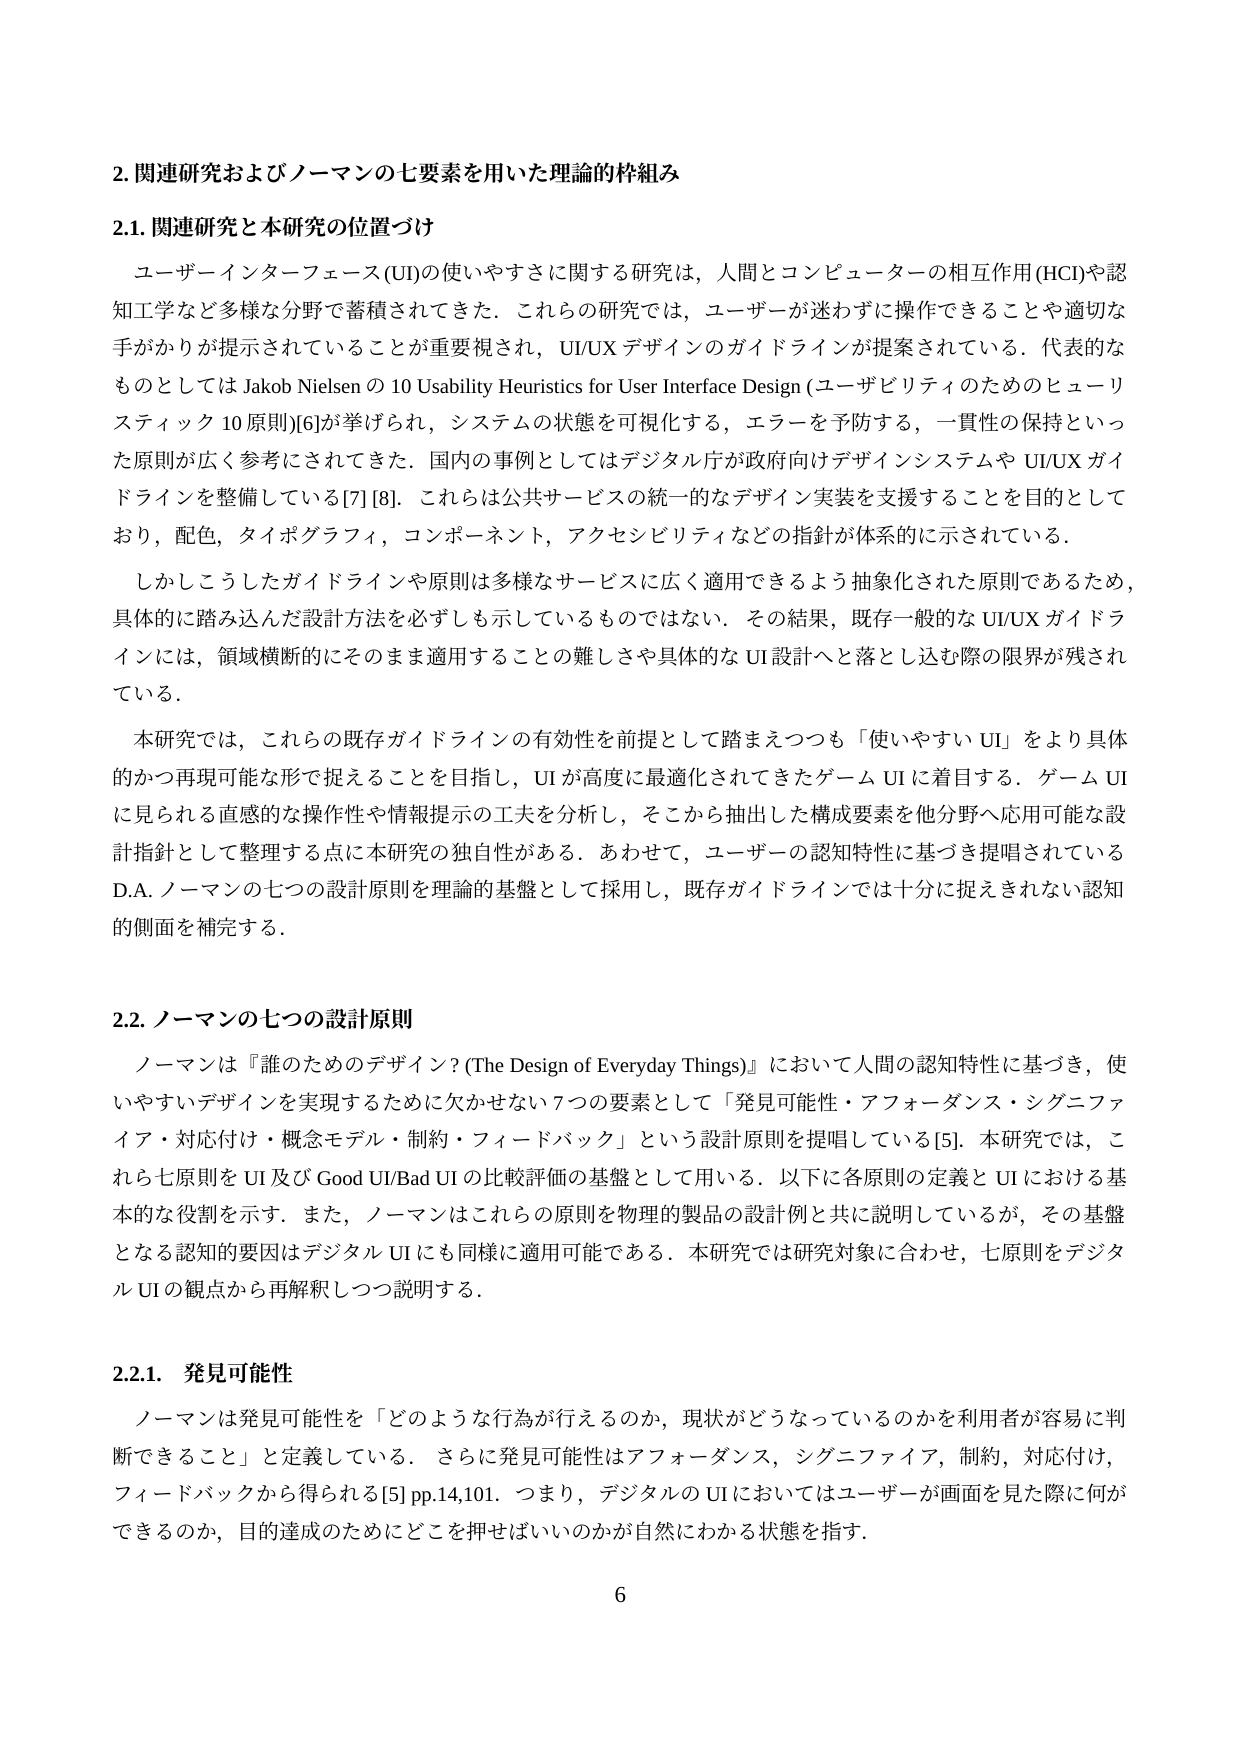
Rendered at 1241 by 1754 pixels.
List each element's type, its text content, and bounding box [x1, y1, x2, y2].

subtitle 2. 関連研究およびノーマンの七要素を用いた理論的枠組み [112, 153, 1128, 191]
text ノーマンは『誰のためのデザイン? (The Design of Everyday Things)』において人間の認知特性に基づき，使いやすいデザインを実現するために欠かせない7つの要素として「発見可能性・アフォーダンス・シグニファイア・対応付け・概念モデル・制約・フィードバック」という設計原則を提唱している[5]．本研究では，これら七原則をUI及びGood UI/Bad UIの比較評価の基盤として用いる．以下に各原則の定義とUIにおける基本的な役割を示す．また，ノーマンはこれらの原則を物理的製品の設計例と共に説明しているが，その基盤となる認知的要因はデジタルUIにも同様に適用可能である．本研究では研究対象に合わせ，七原則をデジタルUIの観点から再解釈しつつ説明する． [112, 1045, 1128, 1345]
subtitle 2.1. 関連研究と本研究の位置づけ [112, 207, 1128, 245]
text ユーザーインターフェース(UI)の使いやすさに関する研究は，人間とコンピューターの相互作用(HCI)や認知工学など多様な分野で蓄積されてきた．これらの研究では，ユーザーが迷わずに操作できることや適切な手がかりが提示されていることが重要視され，UI/UXデザインのガイドラインが提案されている．代表的なものとしてはJakob Nielsenの10 Usability Heuristics for User Interface Design (ユーザビリティのためのヒューリスティック10原則)[6]が挙げられ，システムの状態を可視化する，エラーを予防する，一貫性の保持といった原則が広く参考にされてきた．国内の事例としてはデジタル庁が政府向けデザインシステムやUI/UXガイドラインを整備している[7] [8]．これらは公共サービスの統一的なデザイン実装を支援することを目的としており，配色，タイポグラフィ，コンポーネント，アクセシビリティなどの指針が体系的に示されている． [112, 253, 1128, 553]
text 2.2.1. 発見可能性 [112, 1353, 1128, 1391]
text 2.2. ノーマンの七つの設計原則 [112, 999, 1128, 1036]
text 本研究では，これらの既存ガイドラインの有効性を前提として踏まえつつも「使いやすい UI」をより具体的かつ再現可能な形で捉えることを目指し，UI が高度に最適化されてきたゲーム UI に着目する．ゲーム UI に見られる直感的な操作性や情報提示の工夫を分析し，そこから抽出した構成要素を他分野へ応用可能な設計指針として整理する点に本研究の独自性がある．あわせて，ユーザーの認知特性に基づき提唱されているD.A. ノーマンの七つの設計原則を理論的基盤として採用し，既存ガイドラインでは十分に捉えきれない認知的側面を補完する． [112, 720, 1128, 945]
text しかしこうしたガイドラインや原則は多様なサービスに広く適用できるよう抽象化された原則であるため，具体的に踏み込んだ設計方法を必ずしも示しているものではない．その結果，既存一般的なUI/UXガイドラインには，領域横断的にそのまま適用することの難しさや具体的なUI設計へと落とし込む際の限界が残されている． [112, 561, 1128, 711]
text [112, 1399, 1128, 1549]
